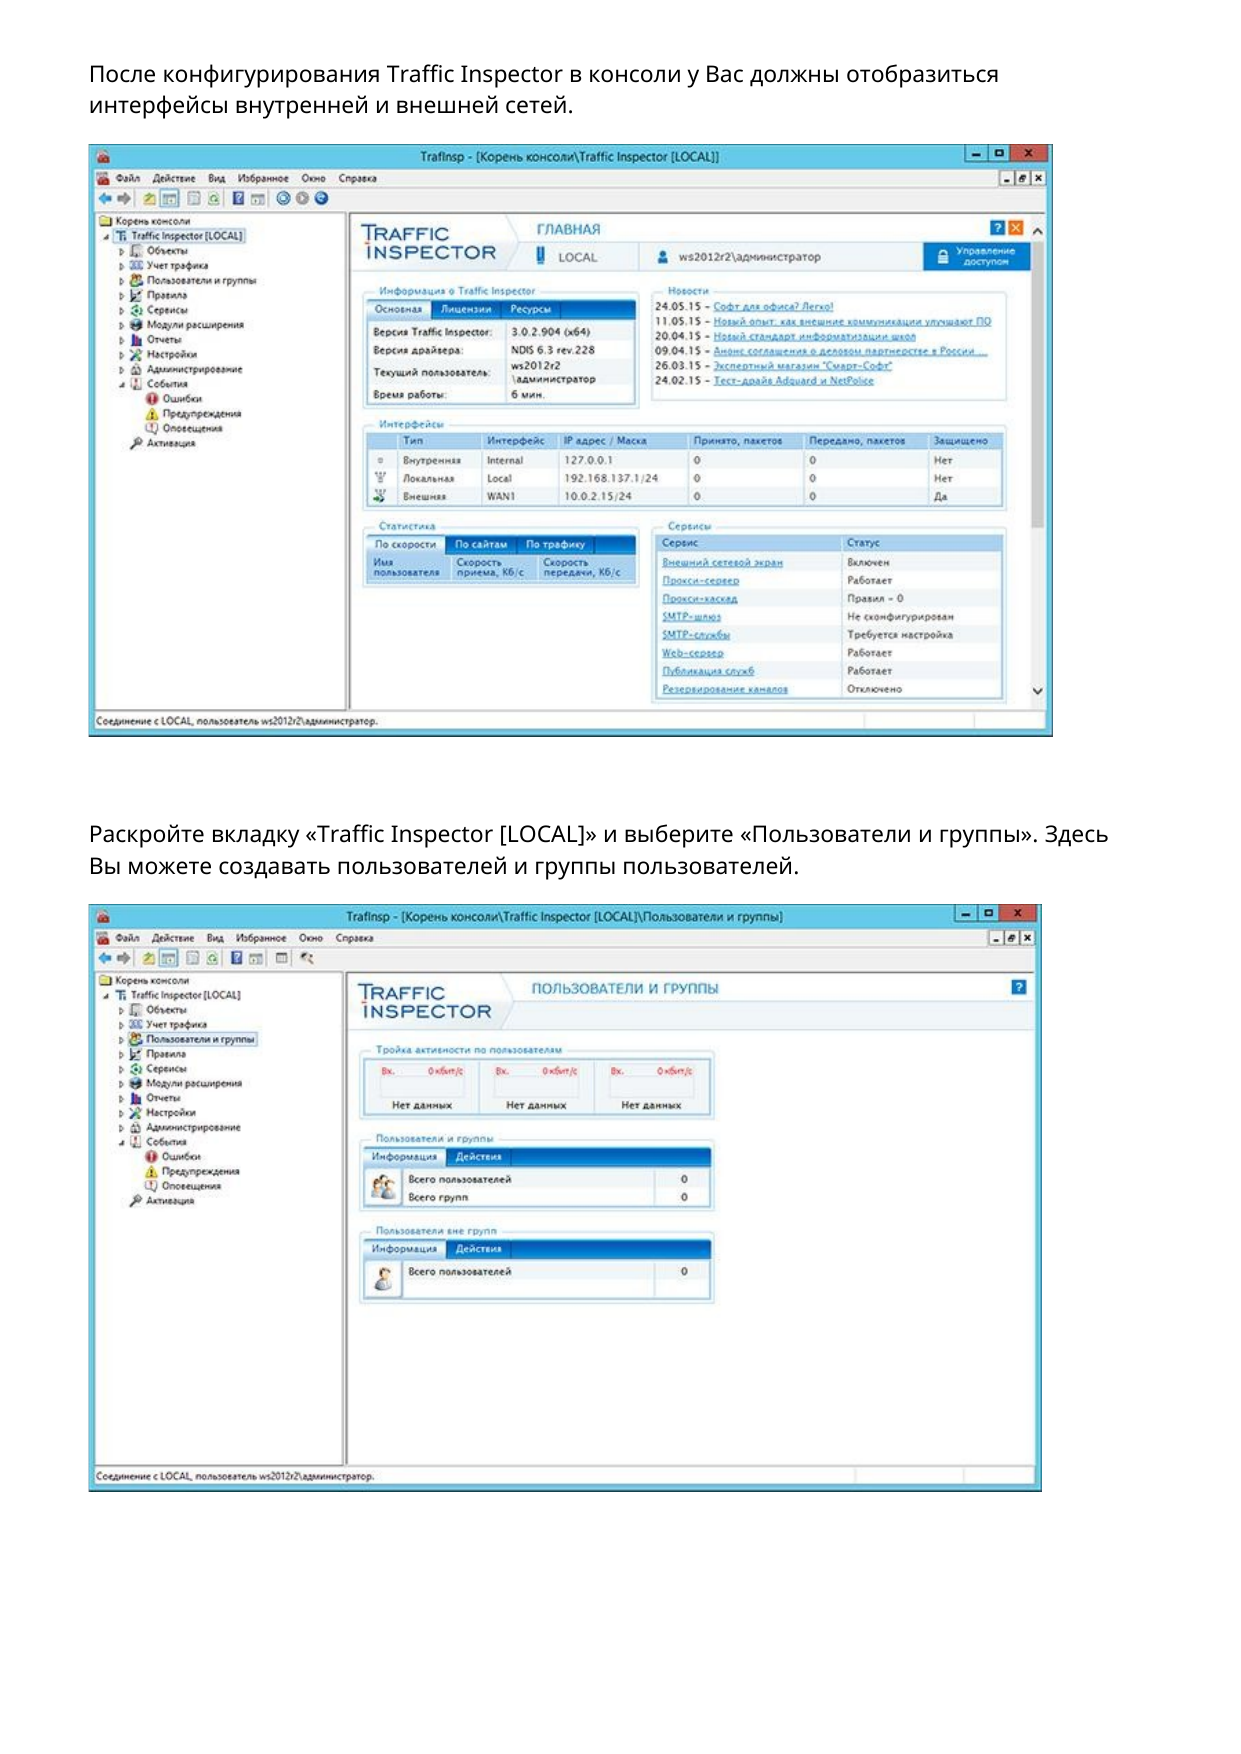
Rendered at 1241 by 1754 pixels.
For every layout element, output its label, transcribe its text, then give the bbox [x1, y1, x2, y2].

picture [88, 144, 1053, 737]
list После конфигурирования Traffic Inspector в консоли у Вас должны отобразиться интерфейсы внутренней и внешней сетей. [88, 58, 1005, 121]
picture [88, 904, 1042, 1492]
list Раскройте вкладку «Traffic Inspector [LOCAL]» и выберите «Пользователи и группы». Здесь Вы можете создавать пользователей и группы пользователей. [88, 818, 1122, 881]
